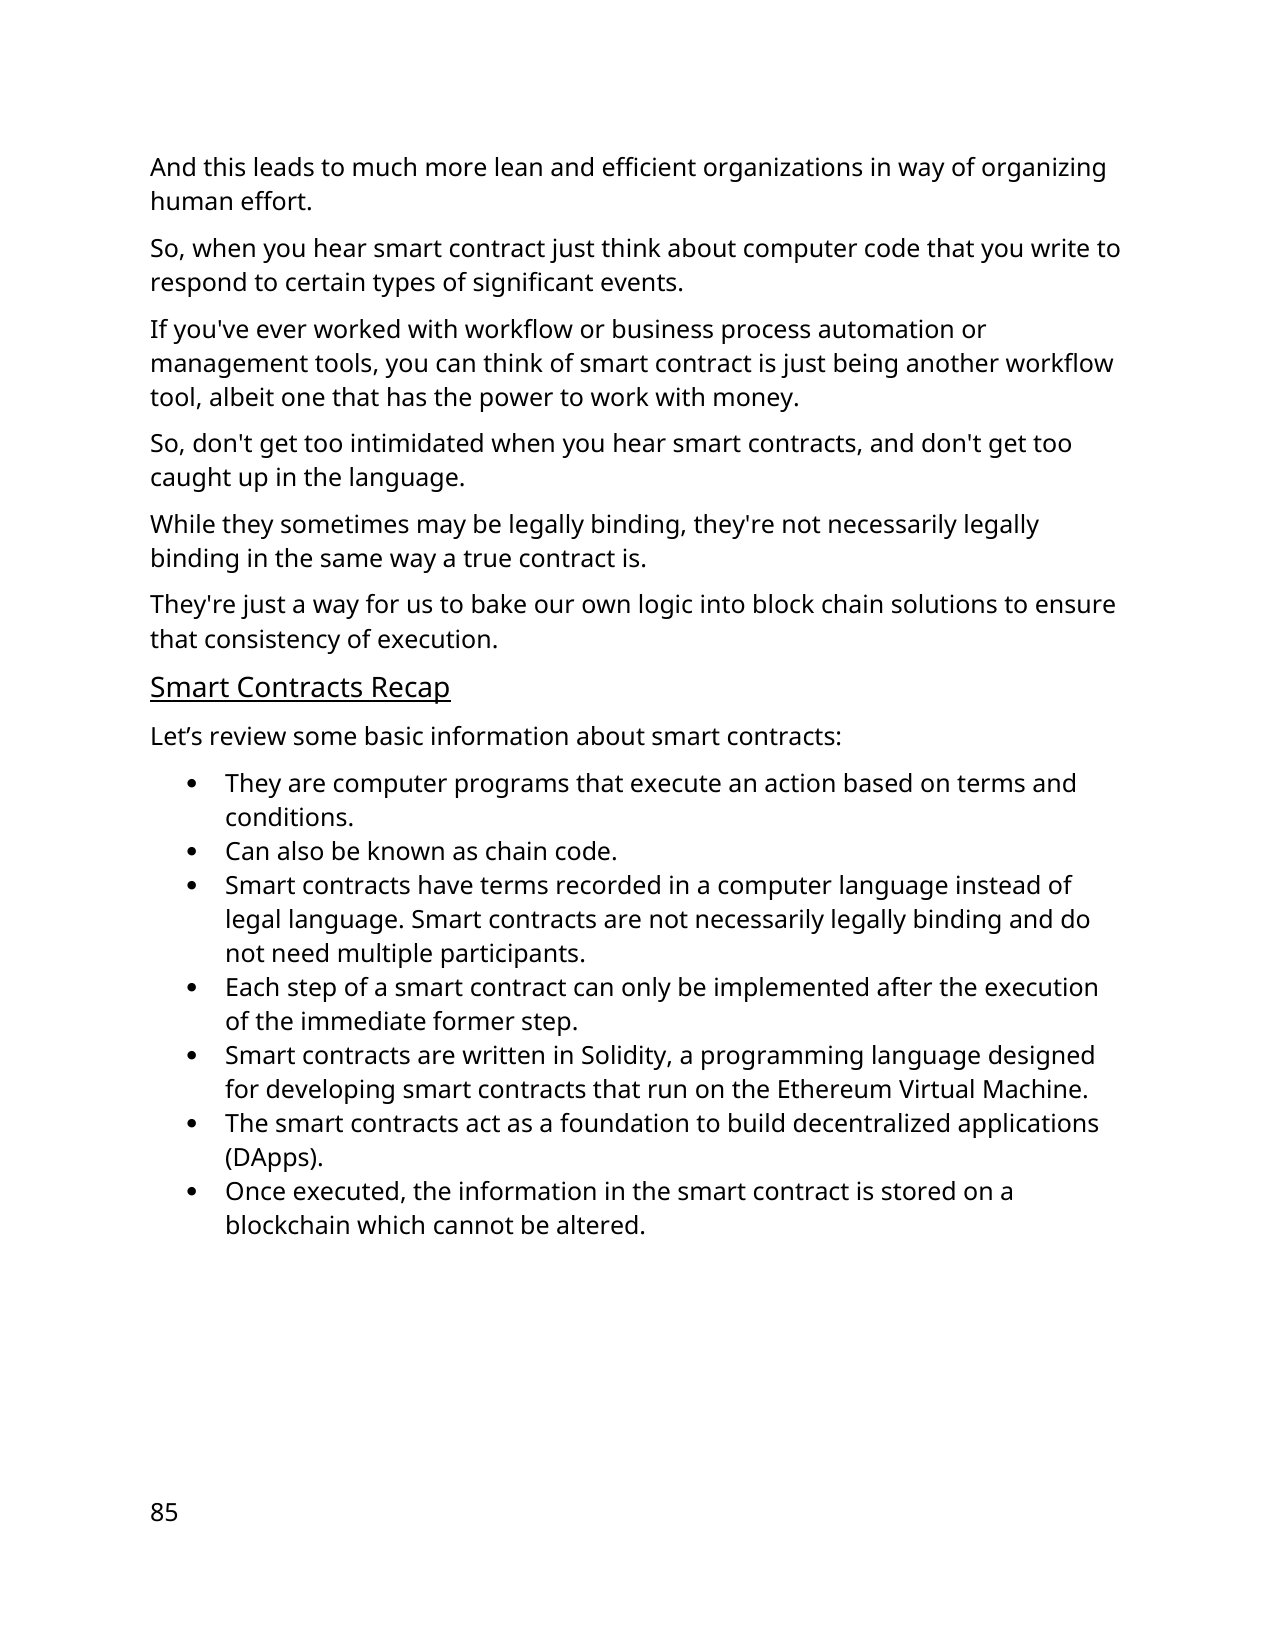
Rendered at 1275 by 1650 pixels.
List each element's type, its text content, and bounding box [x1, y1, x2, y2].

list Smart contracts have terms recorded in a computer language instead of legal language. Smart contracts are not necessarily legally binding and do not need multiple participants. [187, 867, 1125, 969]
text If you've ever worked with workflow or business process automation or management tools, you can think of smart contract is just being another workflow tool, albeit one that has the power to work with money. [150, 311, 1125, 413]
list The smart contracts act as a foundation to build decentralized applications (DApps). [187, 1106, 1125, 1174]
text So, don't get too intimidated when you hear smart contracts, and don't get too caught up in the language. [150, 426, 1125, 494]
list Once executed, the information in the smart contract is stored on a blockchain which cannot be altered. [187, 1174, 1125, 1242]
text So, when you hear smart contract just think about computer code that you write to respond to certain types of significant events. [150, 231, 1125, 299]
text And this leads to much more lean and efficient organizations in way of organizing human effort. [150, 150, 1125, 218]
list Smart contracts are written in Solidity, a programming language designed for developing smart contracts that run on the Ethereum Virtual Machine. [187, 1038, 1125, 1106]
list Each step of a smart contract can only be implemented after the execution of the immediate former step. [187, 969, 1125, 1038]
subtitle Smart Contracts Recap [150, 668, 1125, 706]
text They're just a way for us to bake our own logic into block chain solutions to ensure that consistency of execution. [150, 587, 1125, 655]
list Can also be known as chain code. [187, 833, 1125, 867]
text Let’s review some basic information about smart contracts: [150, 719, 1125, 753]
list They are computer programs that execute an action based on terms and conditions. [187, 765, 1125, 833]
text While they sometimes may be legally binding, they're not necessarily legally binding in the same way a true contract is. [150, 507, 1125, 575]
